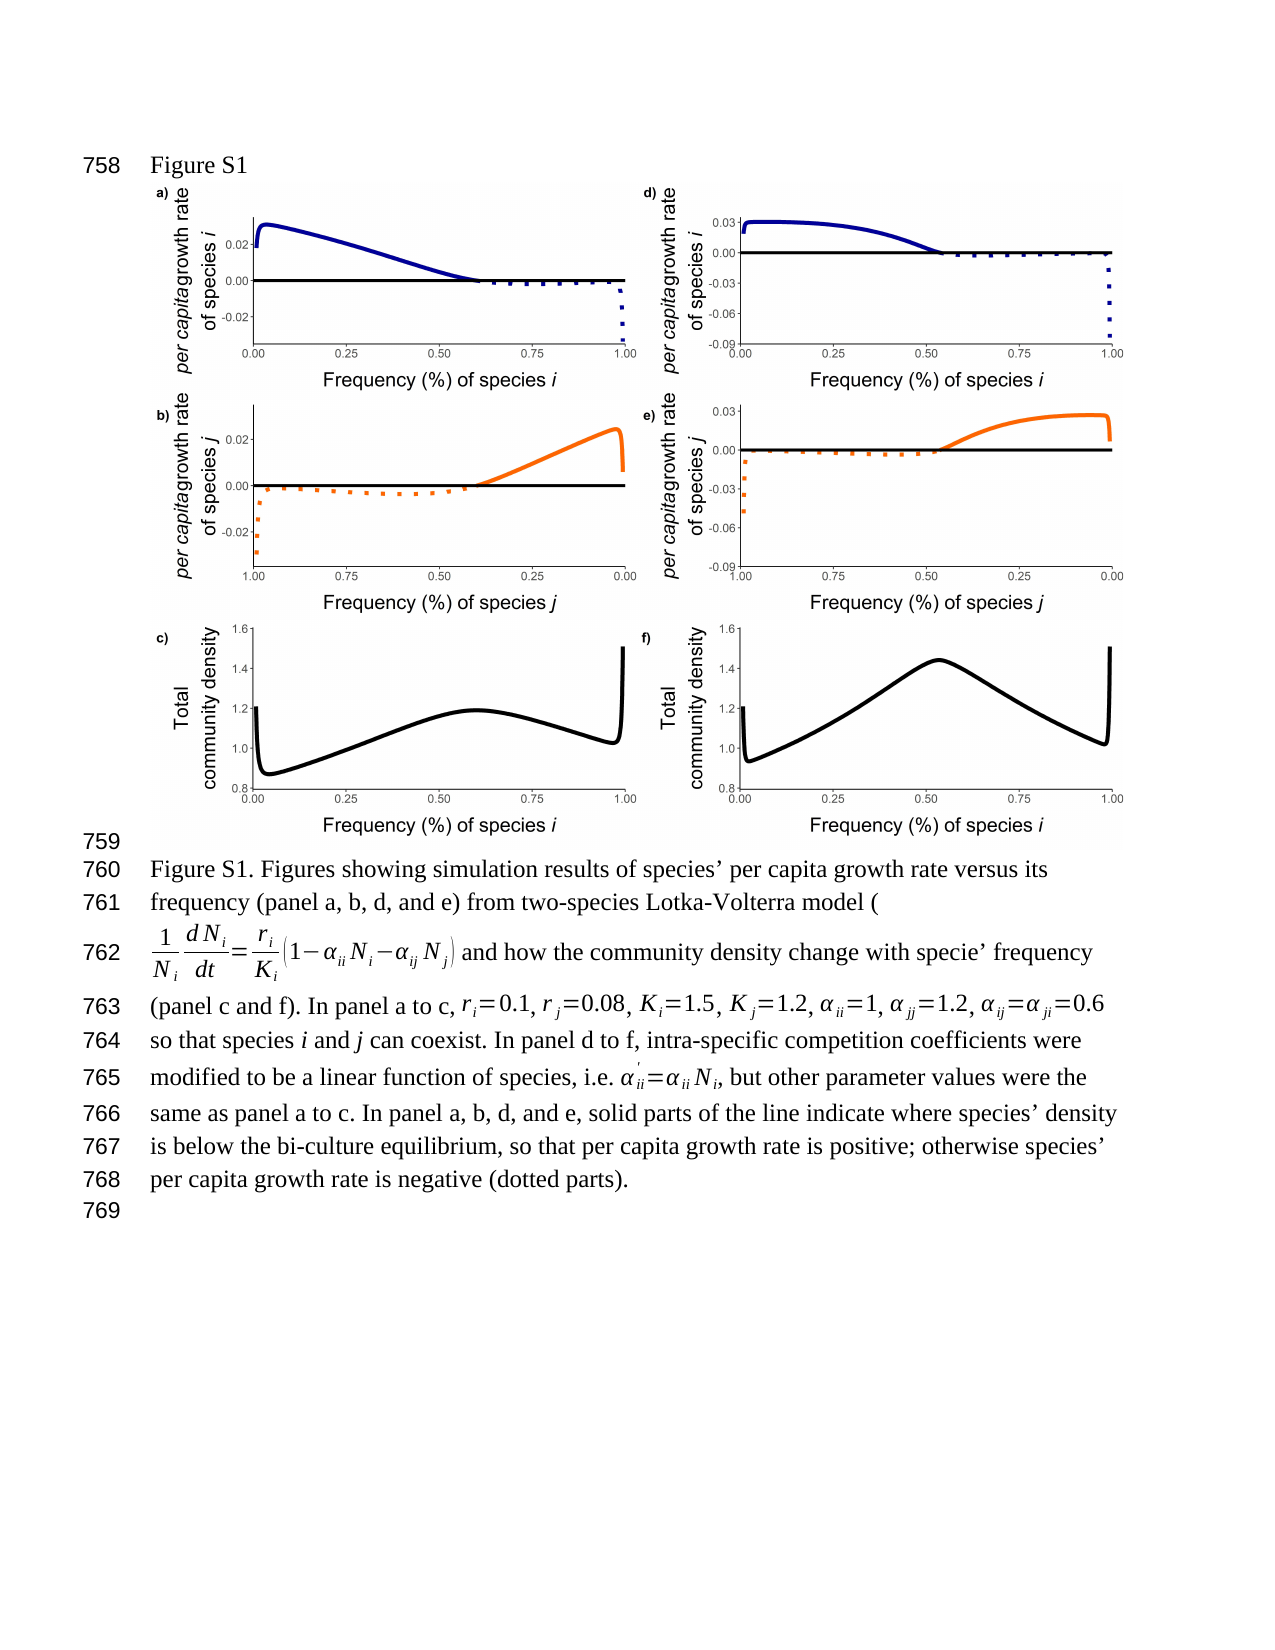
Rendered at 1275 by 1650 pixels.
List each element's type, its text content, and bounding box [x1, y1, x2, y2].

picture [150, 182, 1124, 850]
text Figure S1. Figures showing simulation results of species’ per capita growth rate versus its frequency (panel a, b, d, and e) from two-species Lotka-Volterra model ( and how the community density change with specie’ frequency (panel c and f). In panel a to c, , , , , , , so that species i and j can coexist. In panel d to f, intra-specific competition coefficients were modified to be a linear function of species, i.e. , but other parameter values were the same as panel a to c. In panel a, b, d, and e, solid parts of the line indicate where species’ density is below the bi-culture equilibrium, so that per capita growth rate is positive; otherwise species’ per capita growth rate is negative (dotted parts). [150, 854, 1125, 1192]
